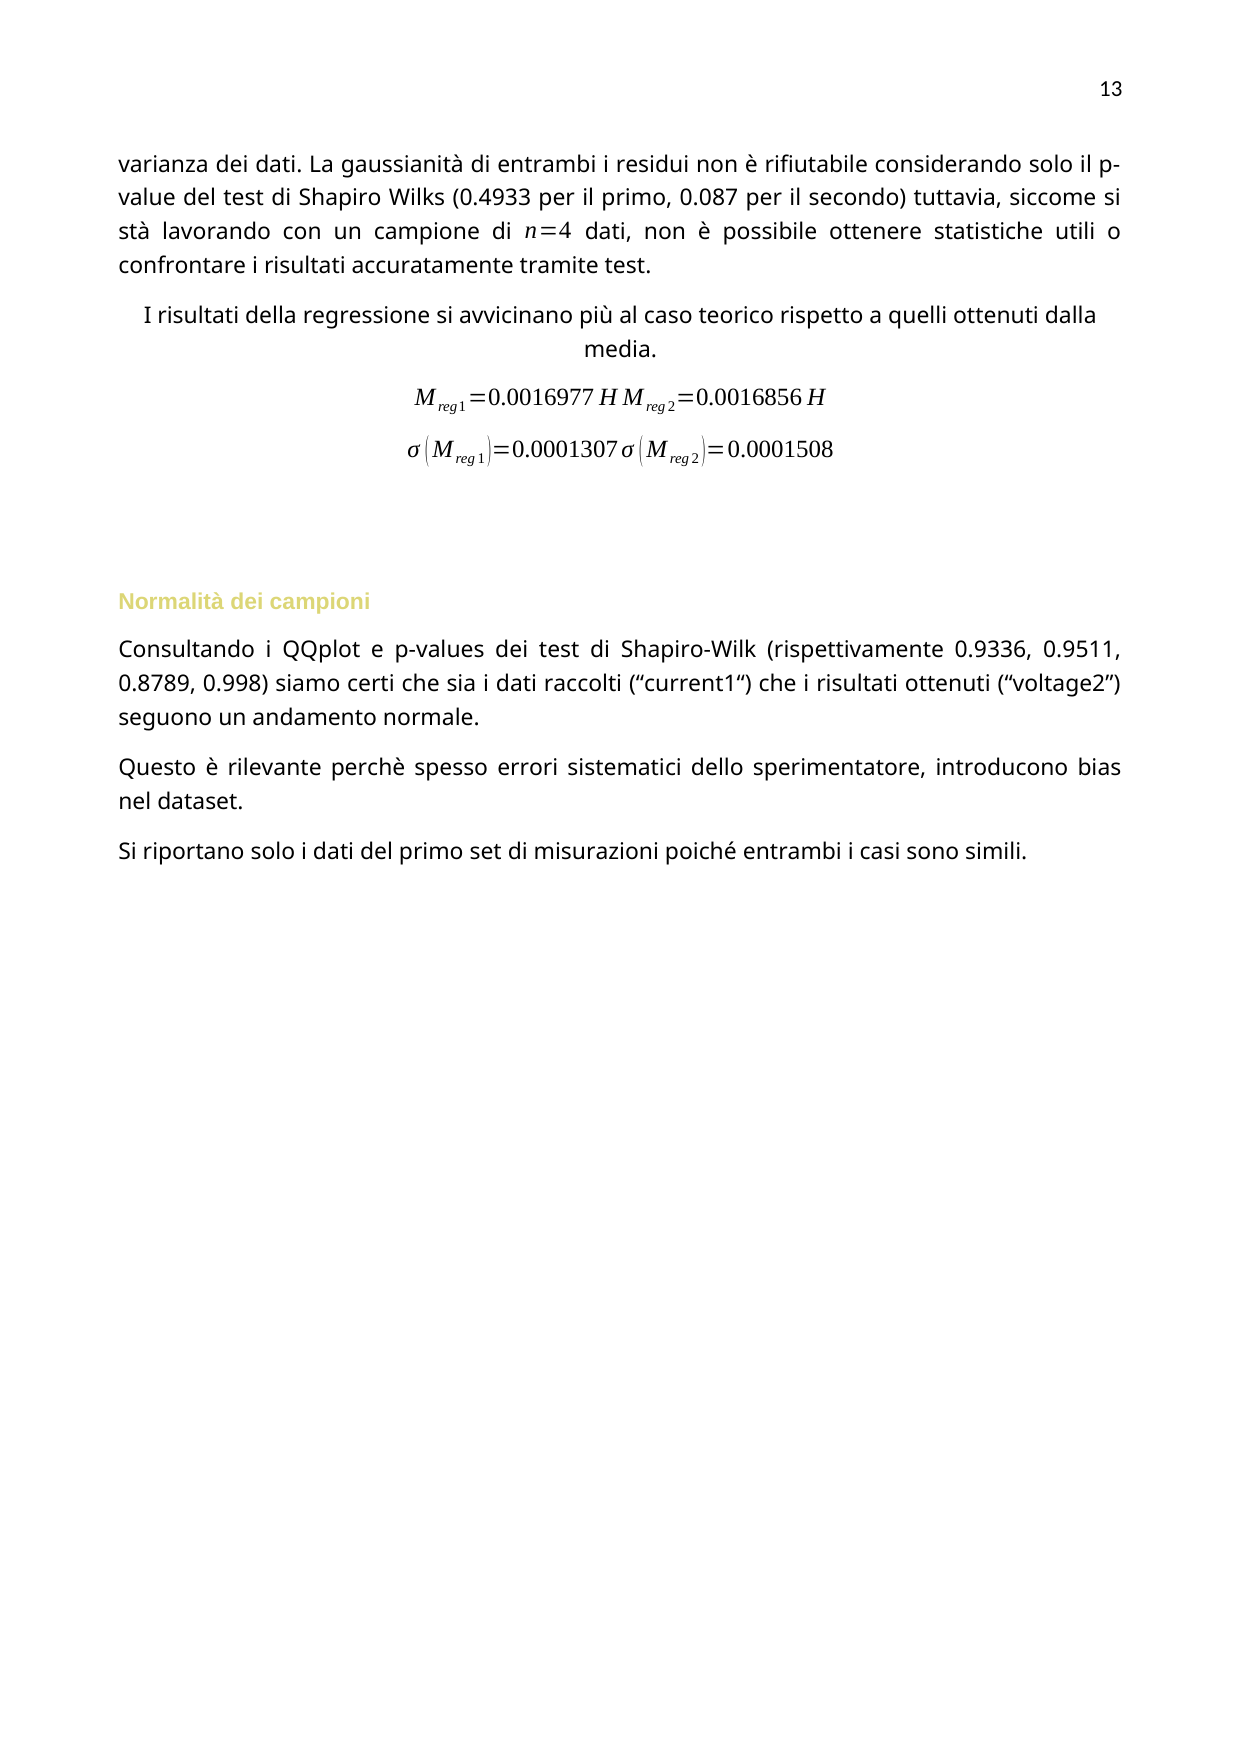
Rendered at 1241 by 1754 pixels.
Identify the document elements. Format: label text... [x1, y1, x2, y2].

text I risultati della regressione si avvicinano più al caso teorico rispetto a quelli ottenuti dalla media. [118, 299, 1122, 364]
text Consultando i QQplot e p-values dei test di Shapiro-Wilk (rispettivamente 0.9336, 0.9511, 0.8789, 0.998) siamo certi che sia i dati raccolti (“current1“) che i risultati ottenuti (“voltage2”) seguono un andamento normale. [118, 633, 1122, 732]
text Questo è rilevante perchè spesso errori sistematici dello sperimentatore, introducono bias nel dataset. [118, 751, 1122, 816]
text Normalità dei campioni [118, 588, 1122, 614]
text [118, 148, 1122, 280]
text Si riportano solo i dati del primo set di misurazioni poiché entrambi i casi sono simili. [118, 835, 1122, 866]
